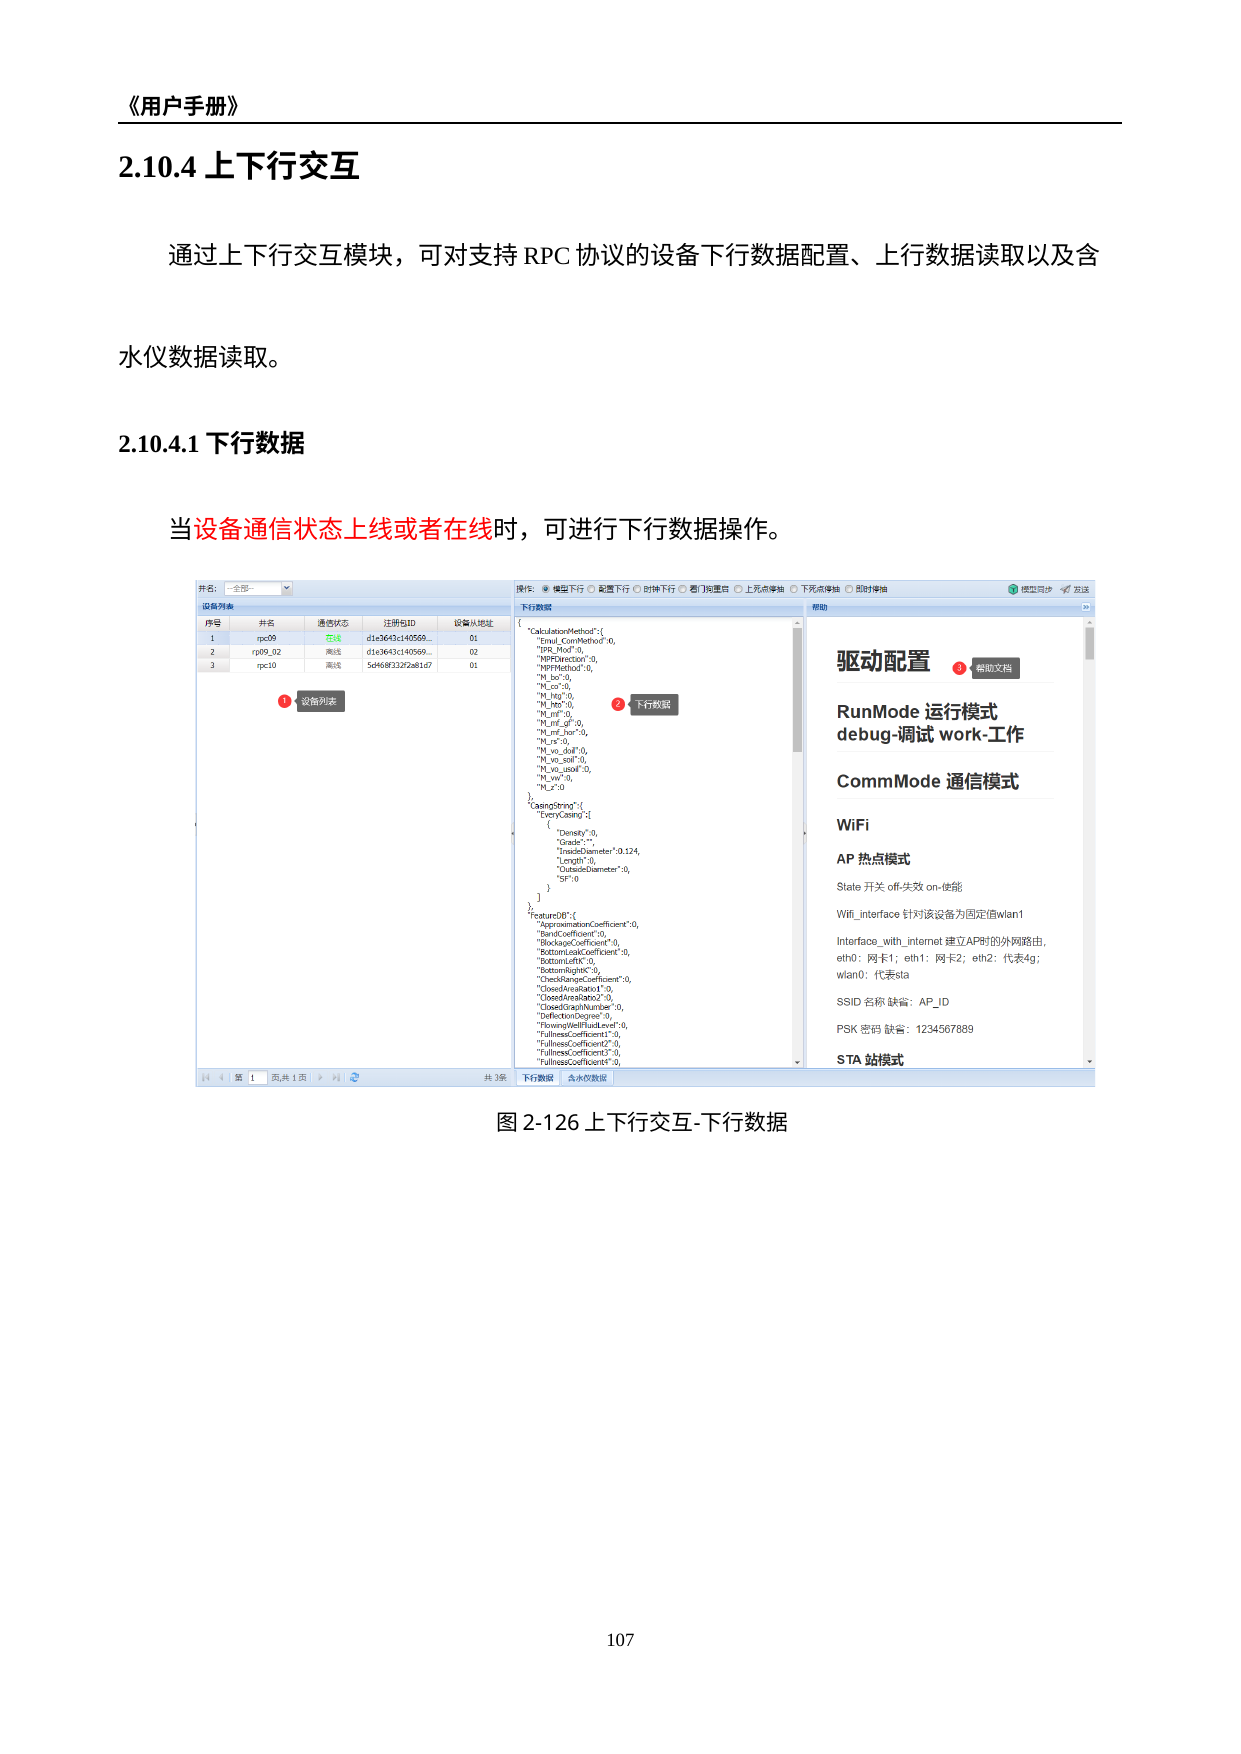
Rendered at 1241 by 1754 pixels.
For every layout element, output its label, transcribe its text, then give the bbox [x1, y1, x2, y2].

text 当设备通信状态上线或者在线时，可进行下行数据操作。 [118, 494, 1122, 562]
text 图2-126上下行交互-下行数据 [118, 1104, 1122, 1138]
subtitle 2.10.4.1 下行数据 [118, 408, 1122, 476]
text 通过上下行交互模块，可对支持RPC协议的设备下行数据配置、上行数据读取以及含水仪数据读取。 [118, 220, 1122, 390]
subtitle 2.10.4 上下行交互 [118, 129, 1122, 197]
picture [195, 580, 1096, 1087]
